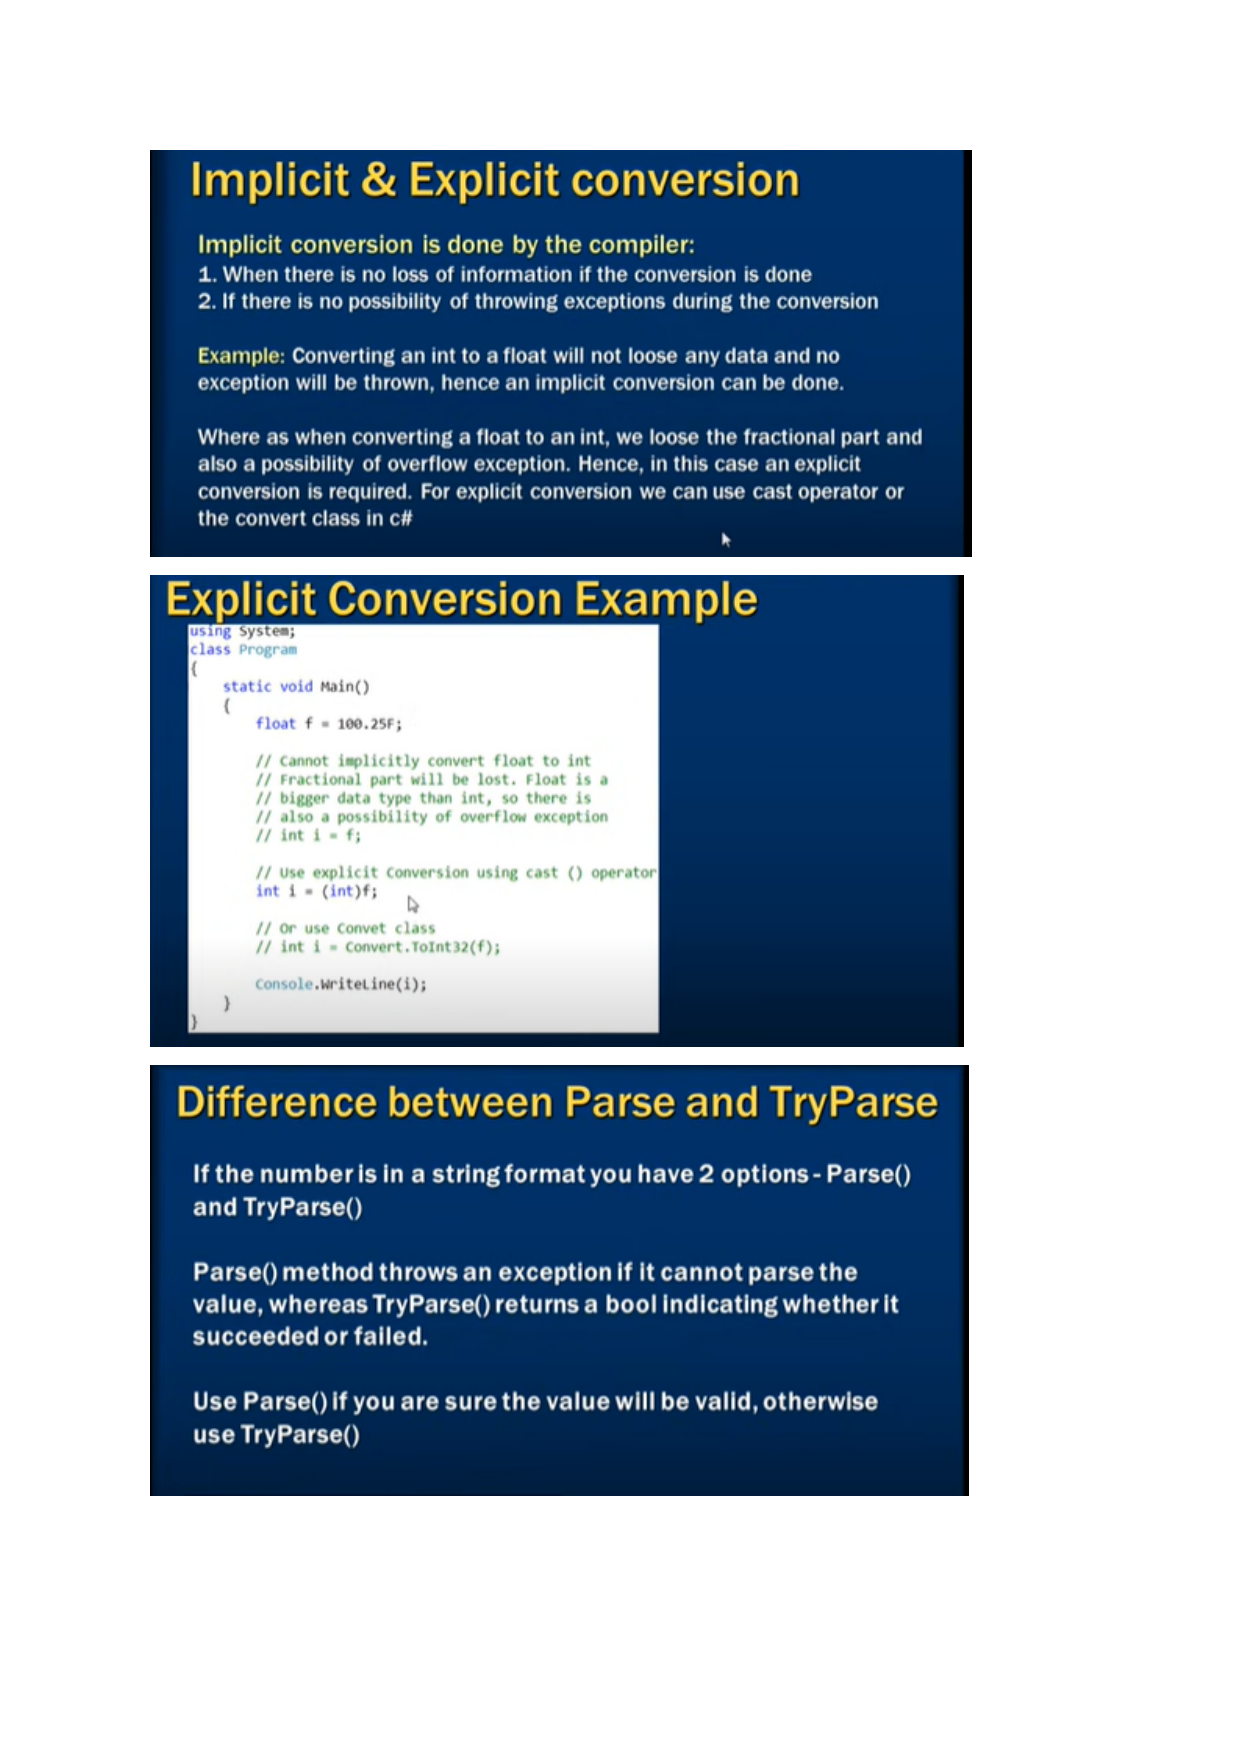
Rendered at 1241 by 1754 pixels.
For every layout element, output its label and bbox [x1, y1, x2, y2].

picture [150, 575, 964, 1047]
picture [150, 1065, 969, 1496]
picture [150, 150, 972, 557]
